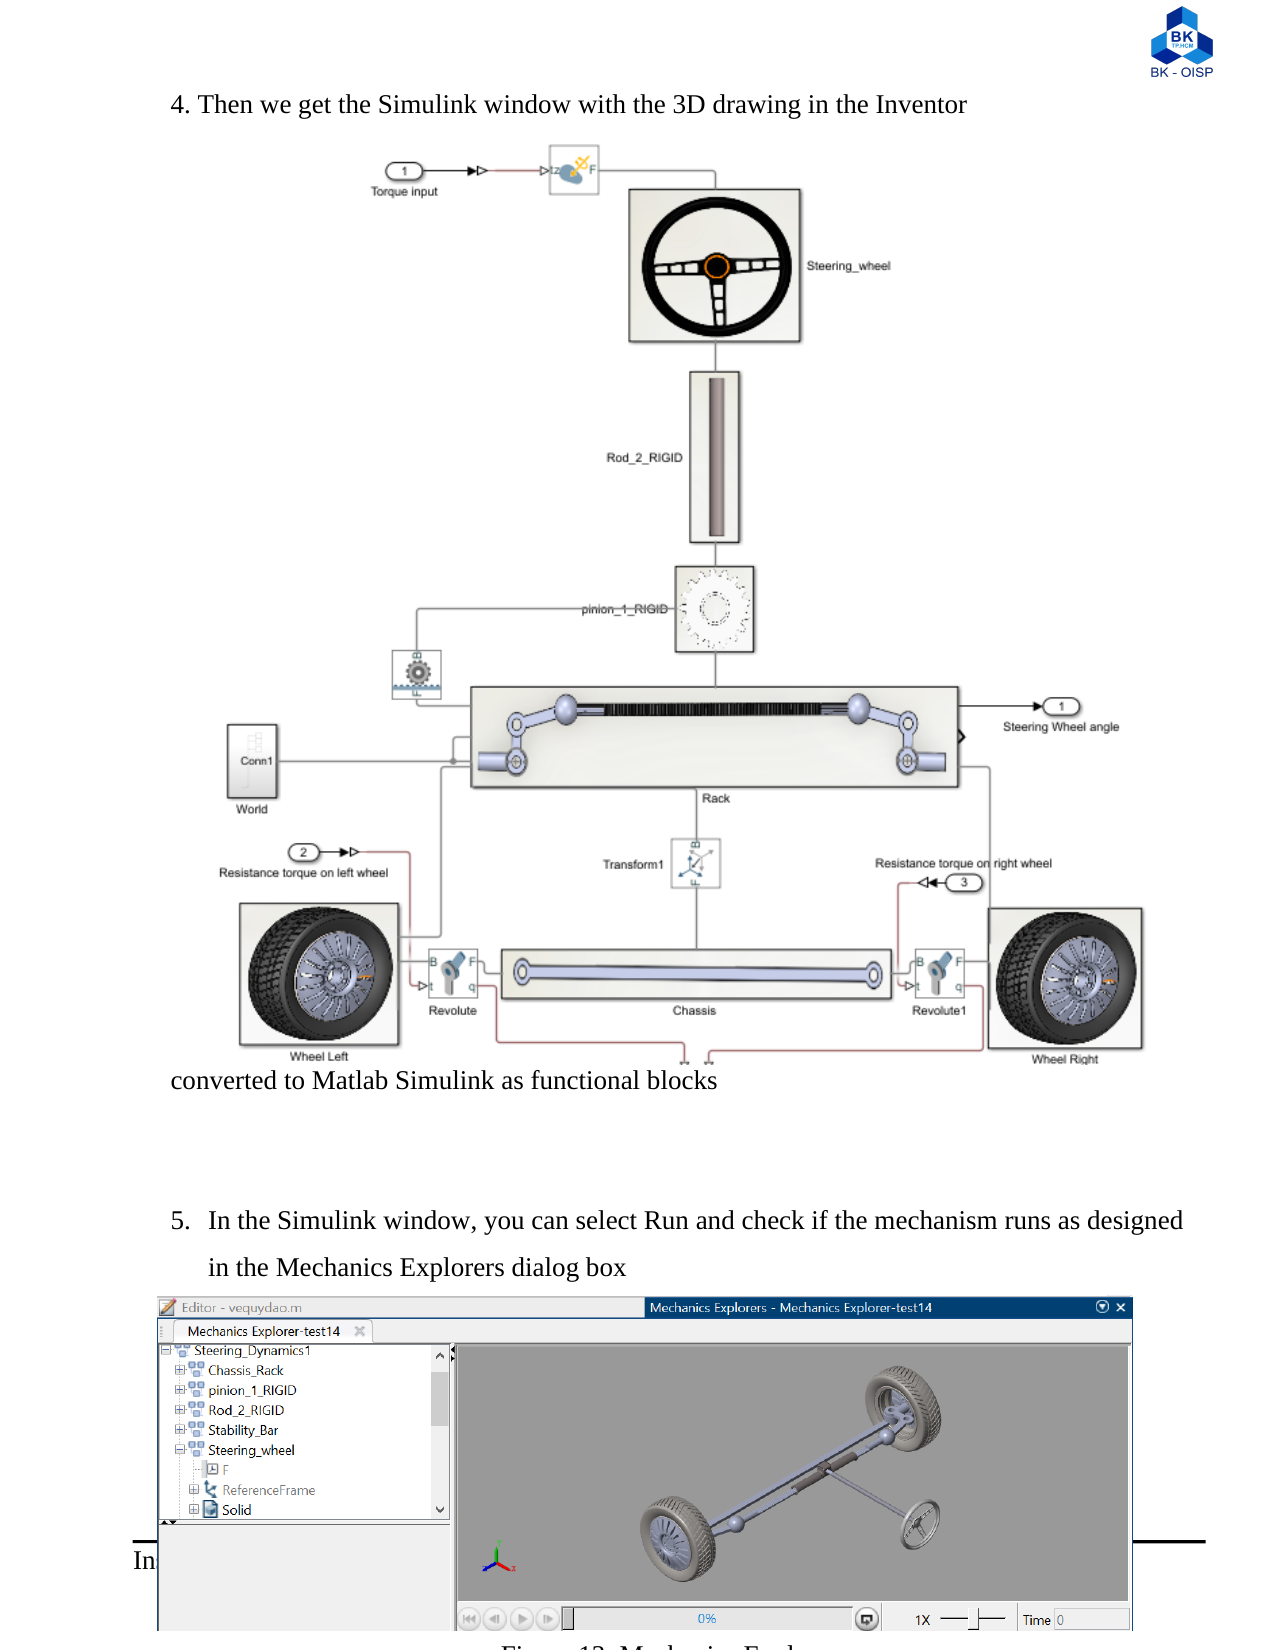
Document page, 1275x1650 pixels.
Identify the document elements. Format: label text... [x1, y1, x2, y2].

picture [157, 1295, 1133, 1631]
picture [208, 135, 1153, 1065]
picture [1150, 5, 1214, 83]
list In the Simulink window, you can select Run and check if the mechanism runs as designed in the Mechanics Explorers dialog box [170, 1204, 1196, 1282]
